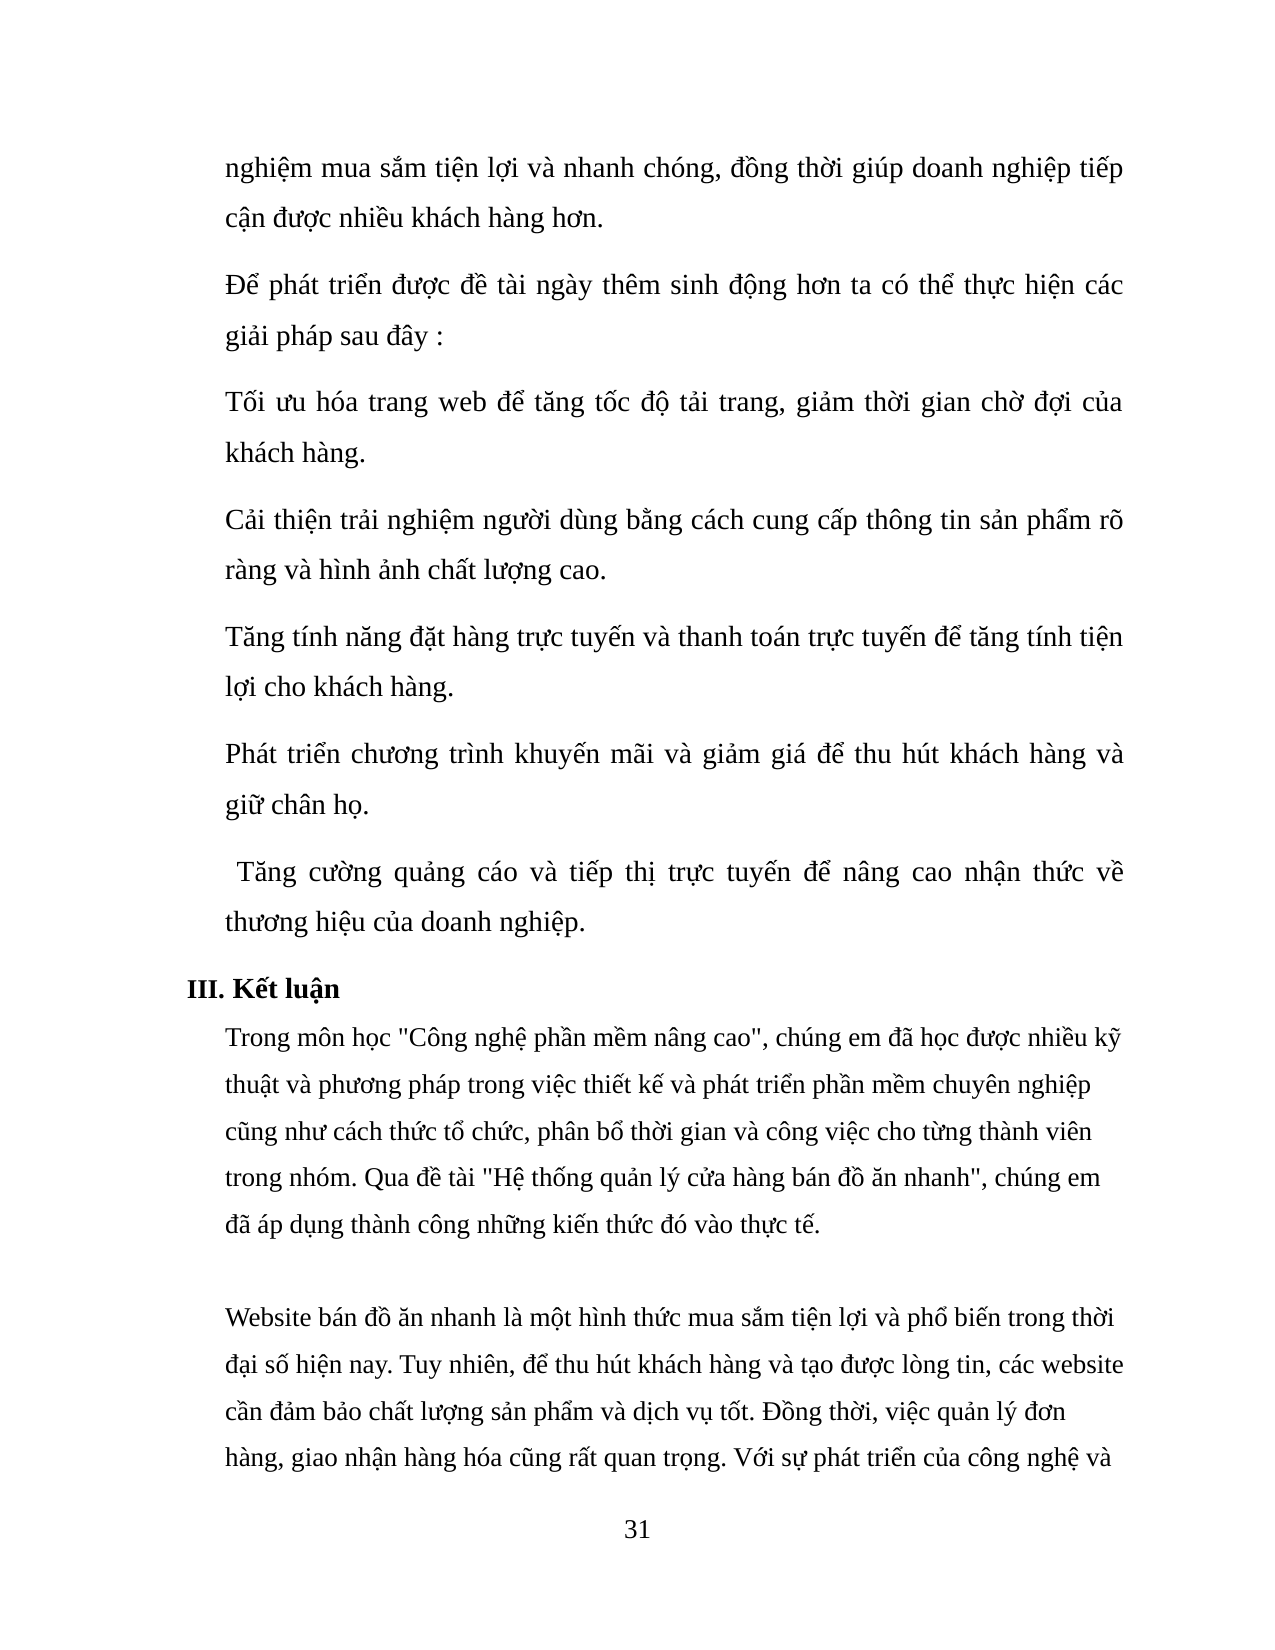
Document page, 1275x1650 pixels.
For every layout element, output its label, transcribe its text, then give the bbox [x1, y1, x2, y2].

text Cải thiện trải nghiệm người dùng bằng cách cung cấp thông tin sản phẩm rõ ràng và hình ảnh chất lượng cao. [225, 502, 1125, 586]
text Phát triển chương trình khuyến mãi và giảm giá để thu hút khách hàng và giữ chân họ. [225, 736, 1125, 820]
text Tăng cường quảng cáo và tiếp thị trực tuyến để nâng cao nhận thức về thương hiệu của doanh nghiệp. [225, 854, 1125, 938]
text Tối ưu hóa trang web để tăng tốc độ tải trang, giảm thời gian chờ đợi của khách hàng. [225, 384, 1125, 468]
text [225, 150, 1125, 234]
list Kết luận [187, 971, 1125, 1004]
text Để phát triển được đề tài ngày thêm sinh động hơn ta có thể thực hiện các giải pháp sau đây : [225, 267, 1125, 351]
text Tăng tính năng đặt hàng trực tuyến và thanh toán trực tuyến để tăng tính tiện lợi cho khách hàng. [225, 619, 1125, 703]
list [225, 1255, 1125, 1472]
list Trong môn học "Công nghệ phần mềm nâng cao", chúng em đã học được nhiều kỹ thuật và phương pháp trong việc thiết kế và phát triển phần mềm chuyên nghiệp cũng như cách thức tổ chức, phân bổ thời gian và công việc cho từng thành viên trong nhóm. Qua đề tài "Hệ thống quản lý cửa hàng bán đồ ăn nhanh", chúng em đã áp dụng thành công những kiến thức đó vào thực tế. [225, 1021, 1125, 1239]
